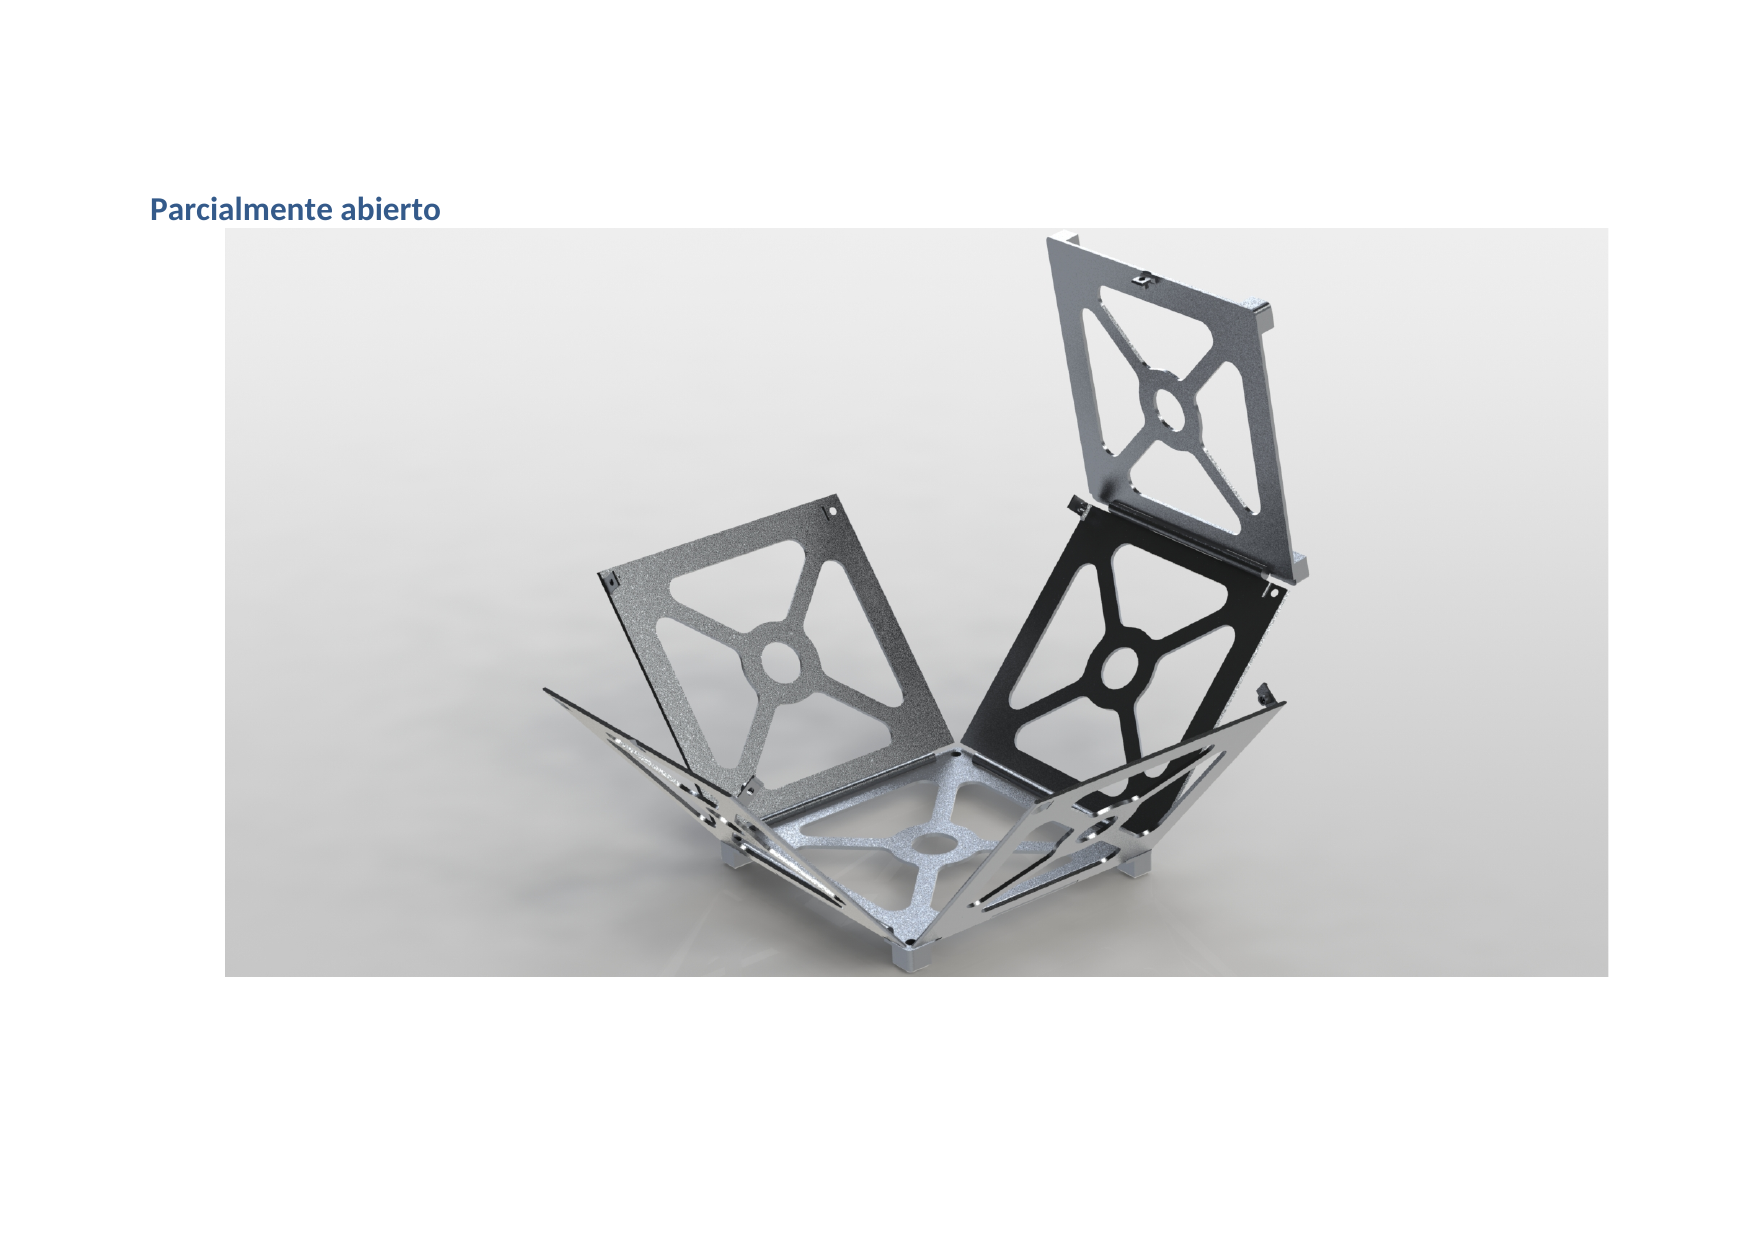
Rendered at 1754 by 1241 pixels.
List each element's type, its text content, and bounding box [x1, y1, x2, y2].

picture [225, 228, 1609, 977]
subtitle Parcialmente abierto [150, 187, 1604, 228]
